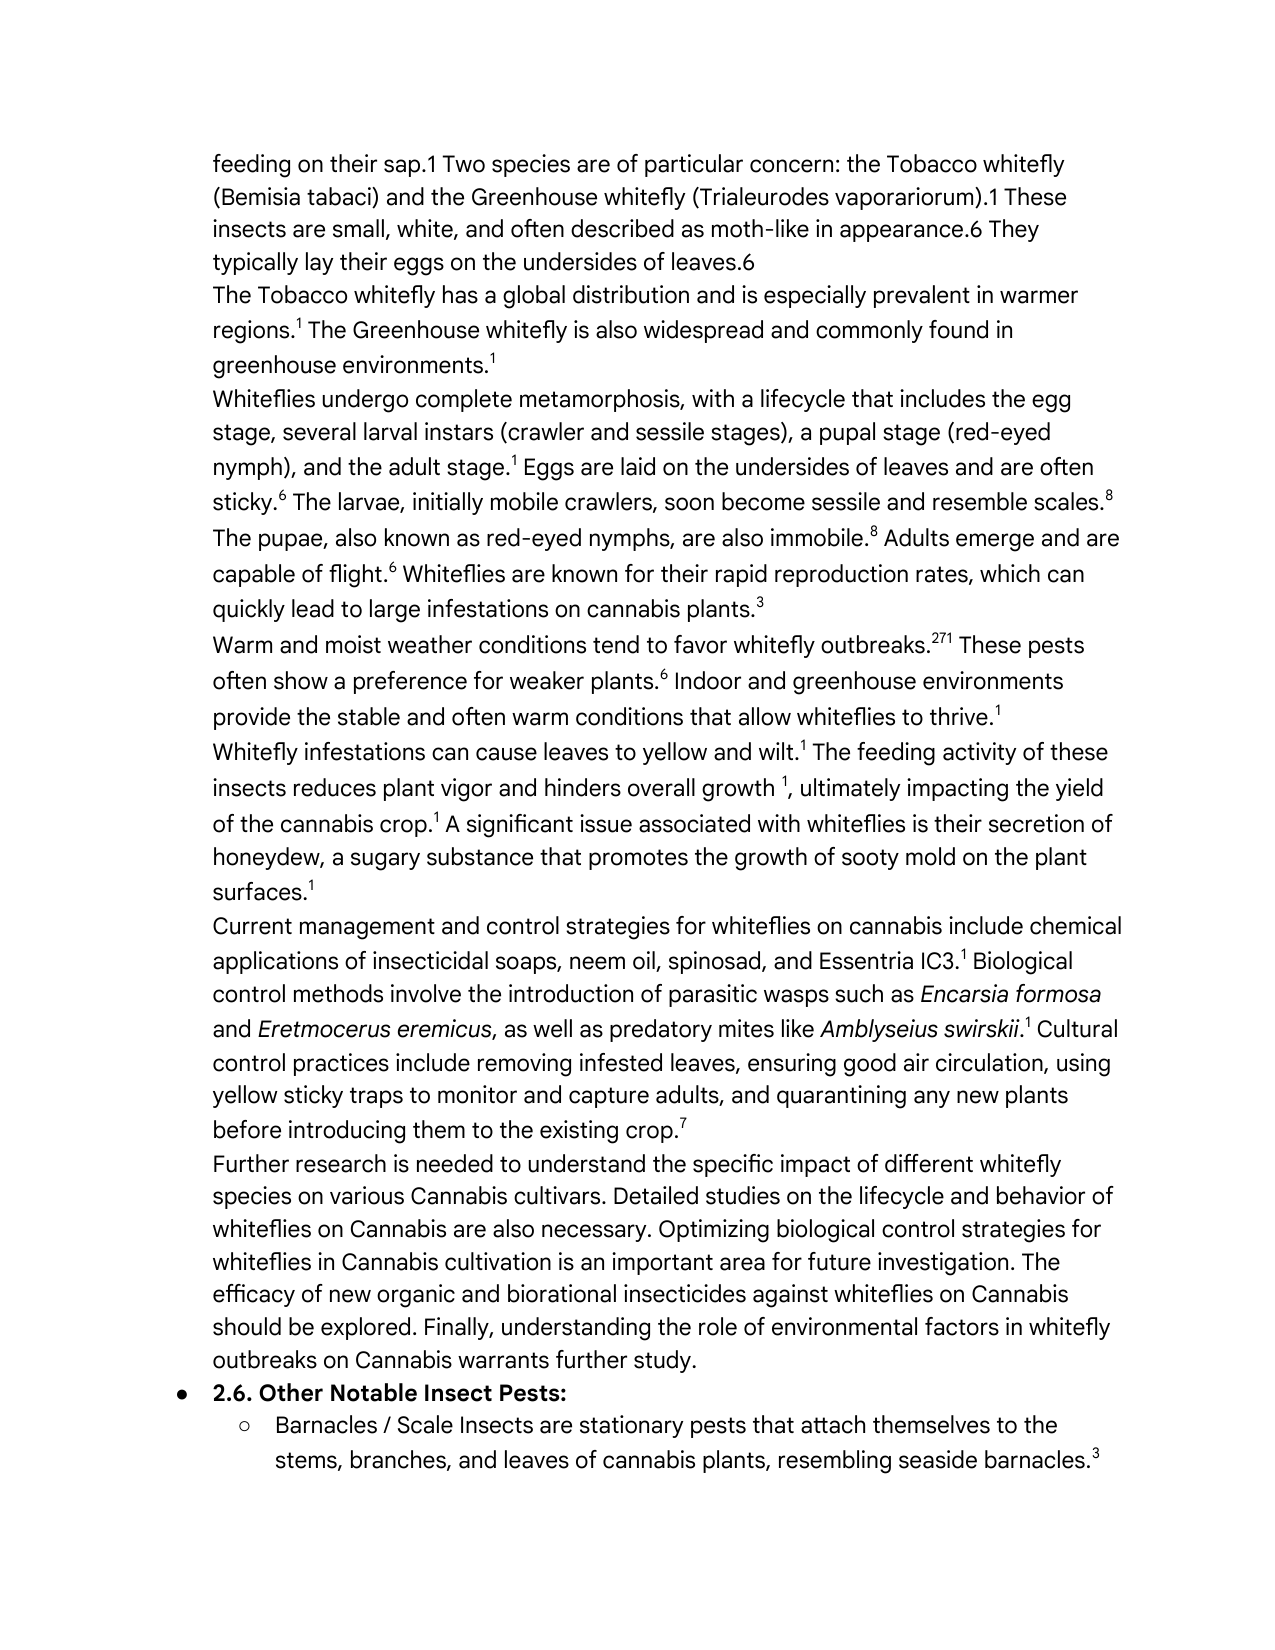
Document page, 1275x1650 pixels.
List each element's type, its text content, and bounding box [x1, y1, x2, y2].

list 2.6. Other Notable Insect Pests: [175, 1379, 1125, 1408]
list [237, 1412, 1125, 1476]
